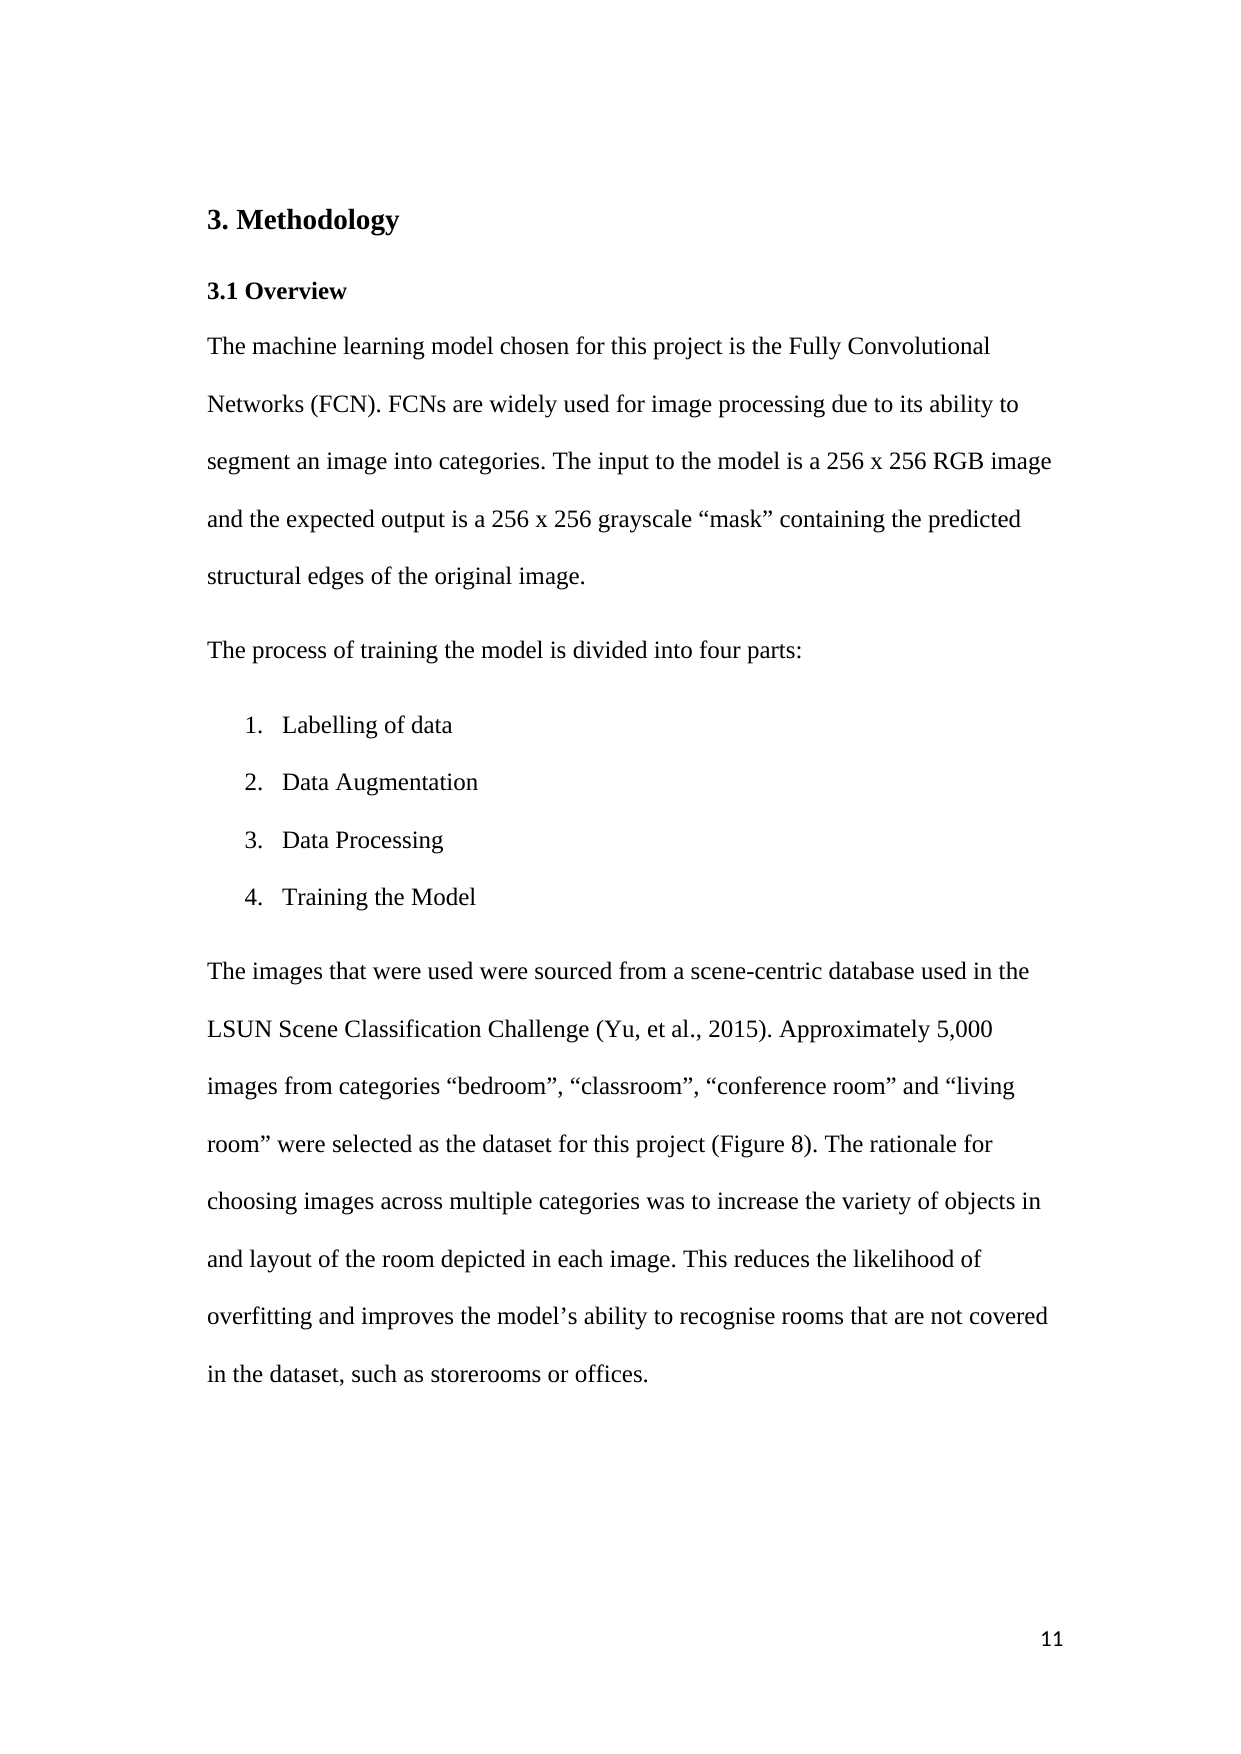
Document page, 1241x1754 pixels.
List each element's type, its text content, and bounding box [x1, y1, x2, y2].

text The process of training the model is divided into four parts: [207, 636, 1063, 664]
text The images that were used were sourced from a scene-centric database used in the LSUN Scene Classification Challenge. Approximately 5,000 images from categories “bedroom”, “classroom”, “conference room” and “living room” were selected as the dataset for this project (Figure 8). The rationale for choosing images across multiple categories was to increase the variety of objects in and layout of the room depicted in each image. This reduces the likelihood of overfitting and improves the model’s ability to recognise rooms that are not covered in the dataset, such as storerooms or offices. [207, 956, 1063, 1388]
list Data Processing [244, 825, 1063, 853]
list Data Augmentation [244, 767, 1063, 796]
text 3.1 Overview [207, 276, 1063, 304]
list Labelling of data [244, 710, 1063, 738]
text The machine learning model chosen for this project is the Fully Convolutional Networks (FCN). FCNs are widely used for image processing due to its ability to segment an image into categories. The input to the model is a 256 x 256 RGB image and the expected output is a 256 x 256 grayscale “mask” containing the predicted structural edges of the original image. [207, 331, 1063, 590]
text 3. Methodology [207, 202, 1063, 236]
list Training the Model [244, 882, 1063, 911]
